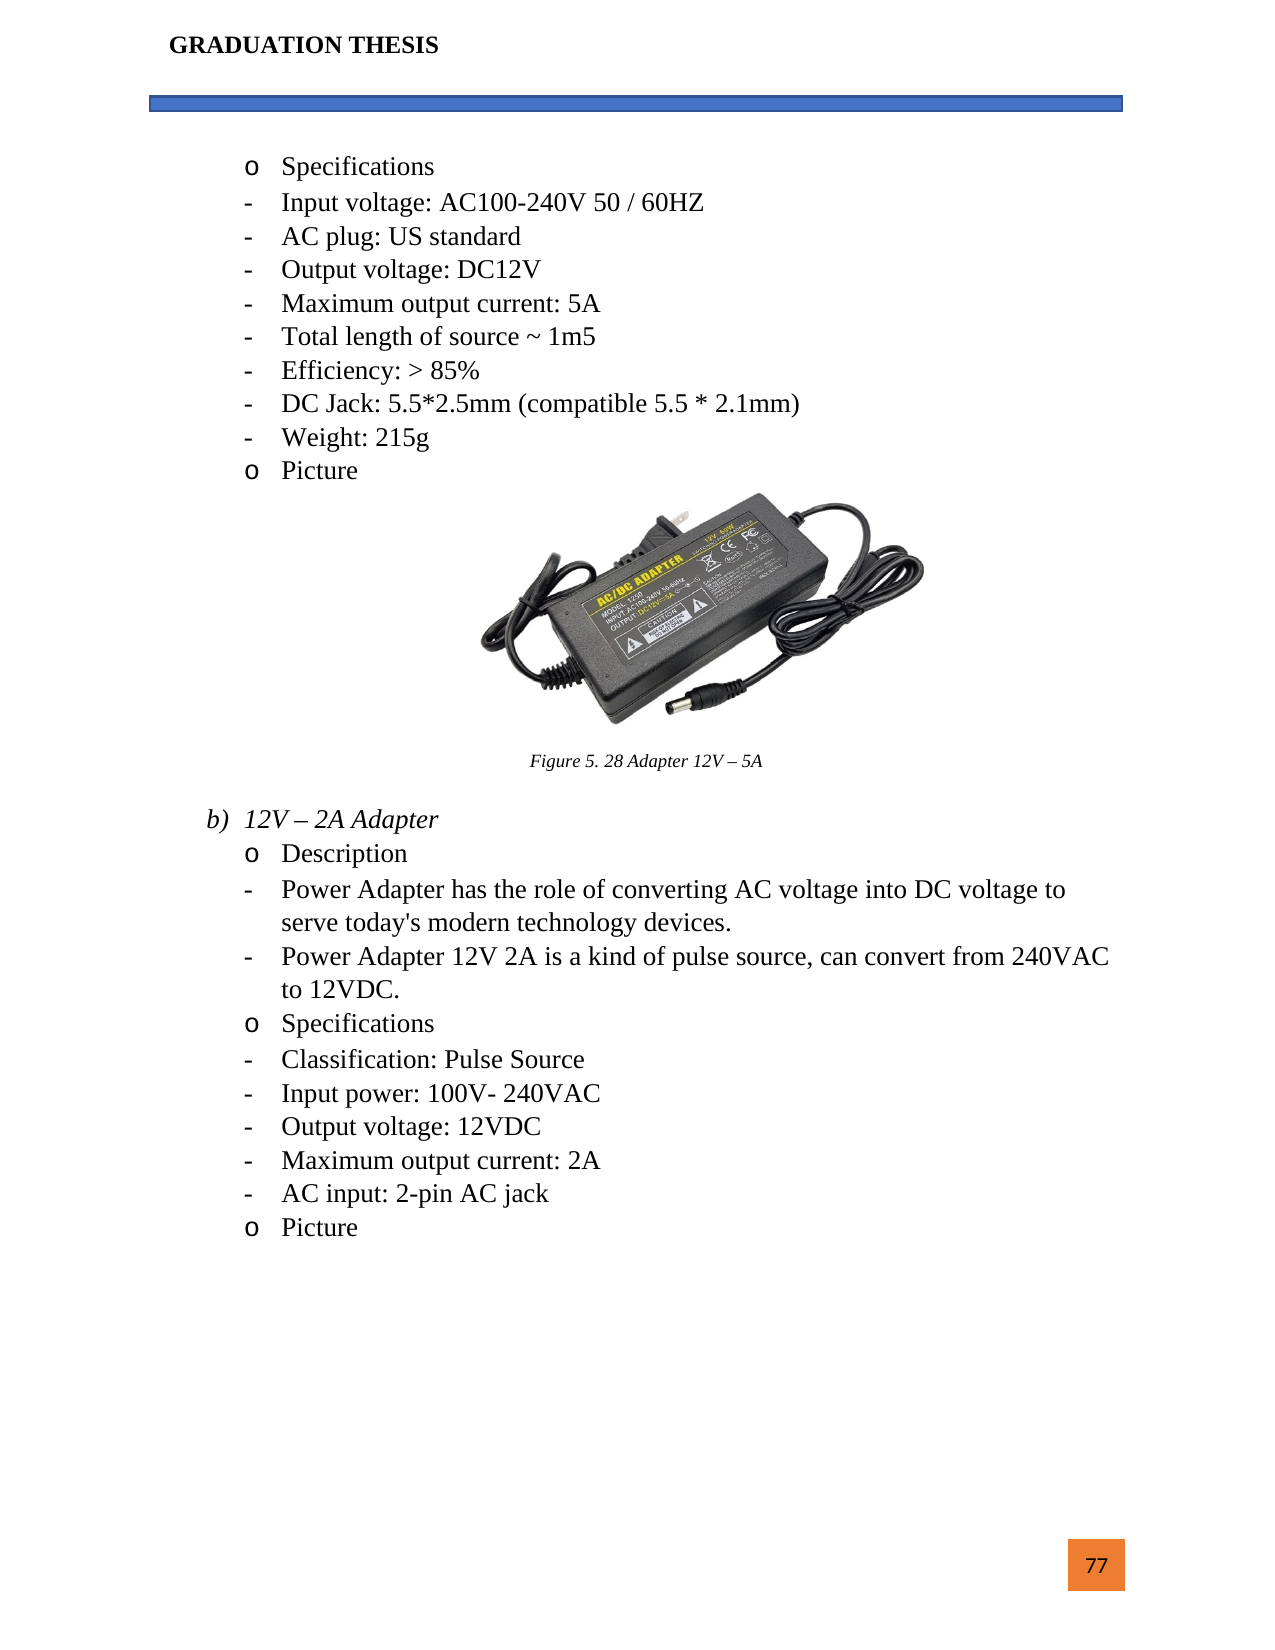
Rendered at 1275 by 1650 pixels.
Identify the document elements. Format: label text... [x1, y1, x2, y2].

list Specifications [244, 150, 1125, 183]
list Description [244, 837, 1125, 870]
list Picture [244, 1211, 1125, 1244]
list Output voltage: DC12V [244, 253, 1125, 284]
list Specifications [244, 1007, 1125, 1041]
list Picture [244, 454, 1125, 488]
list Power Adapter 12V 2A is a kind of pulse source, can convert from 240VAC to 12VDC. [244, 940, 1125, 1005]
list Classification: Pulse Source [244, 1043, 1125, 1074]
list Weight: 215g [244, 421, 1125, 452]
list Maximum output current: 2A [244, 1144, 1125, 1175]
list AC plug: US standard [244, 219, 1125, 251]
list Efficiency: > 85% [244, 354, 1125, 385]
list Maximum output current: 5A [244, 287, 1125, 318]
list AC input: 2-pin AC jack [244, 1177, 1125, 1208]
list Output voltage: 12VDC [244, 1110, 1125, 1141]
list Input voltage: AC100-240V 50 / 60HZ [244, 186, 1125, 217]
list Input power: 100V- 240VAC [244, 1077, 1125, 1108]
list 12V – 2A Adapter [206, 803, 1125, 834]
list Power Adapter has the role of converting AC voltage into DC voltage to serve today's modern technology devices. [244, 873, 1125, 938]
picture [480, 490, 926, 732]
list Total length of source ~ 1m5 [244, 320, 1125, 351]
list DC Jack: 5.5*2.5mm (compatible 5.5 * 2.1mm) [244, 387, 1125, 418]
